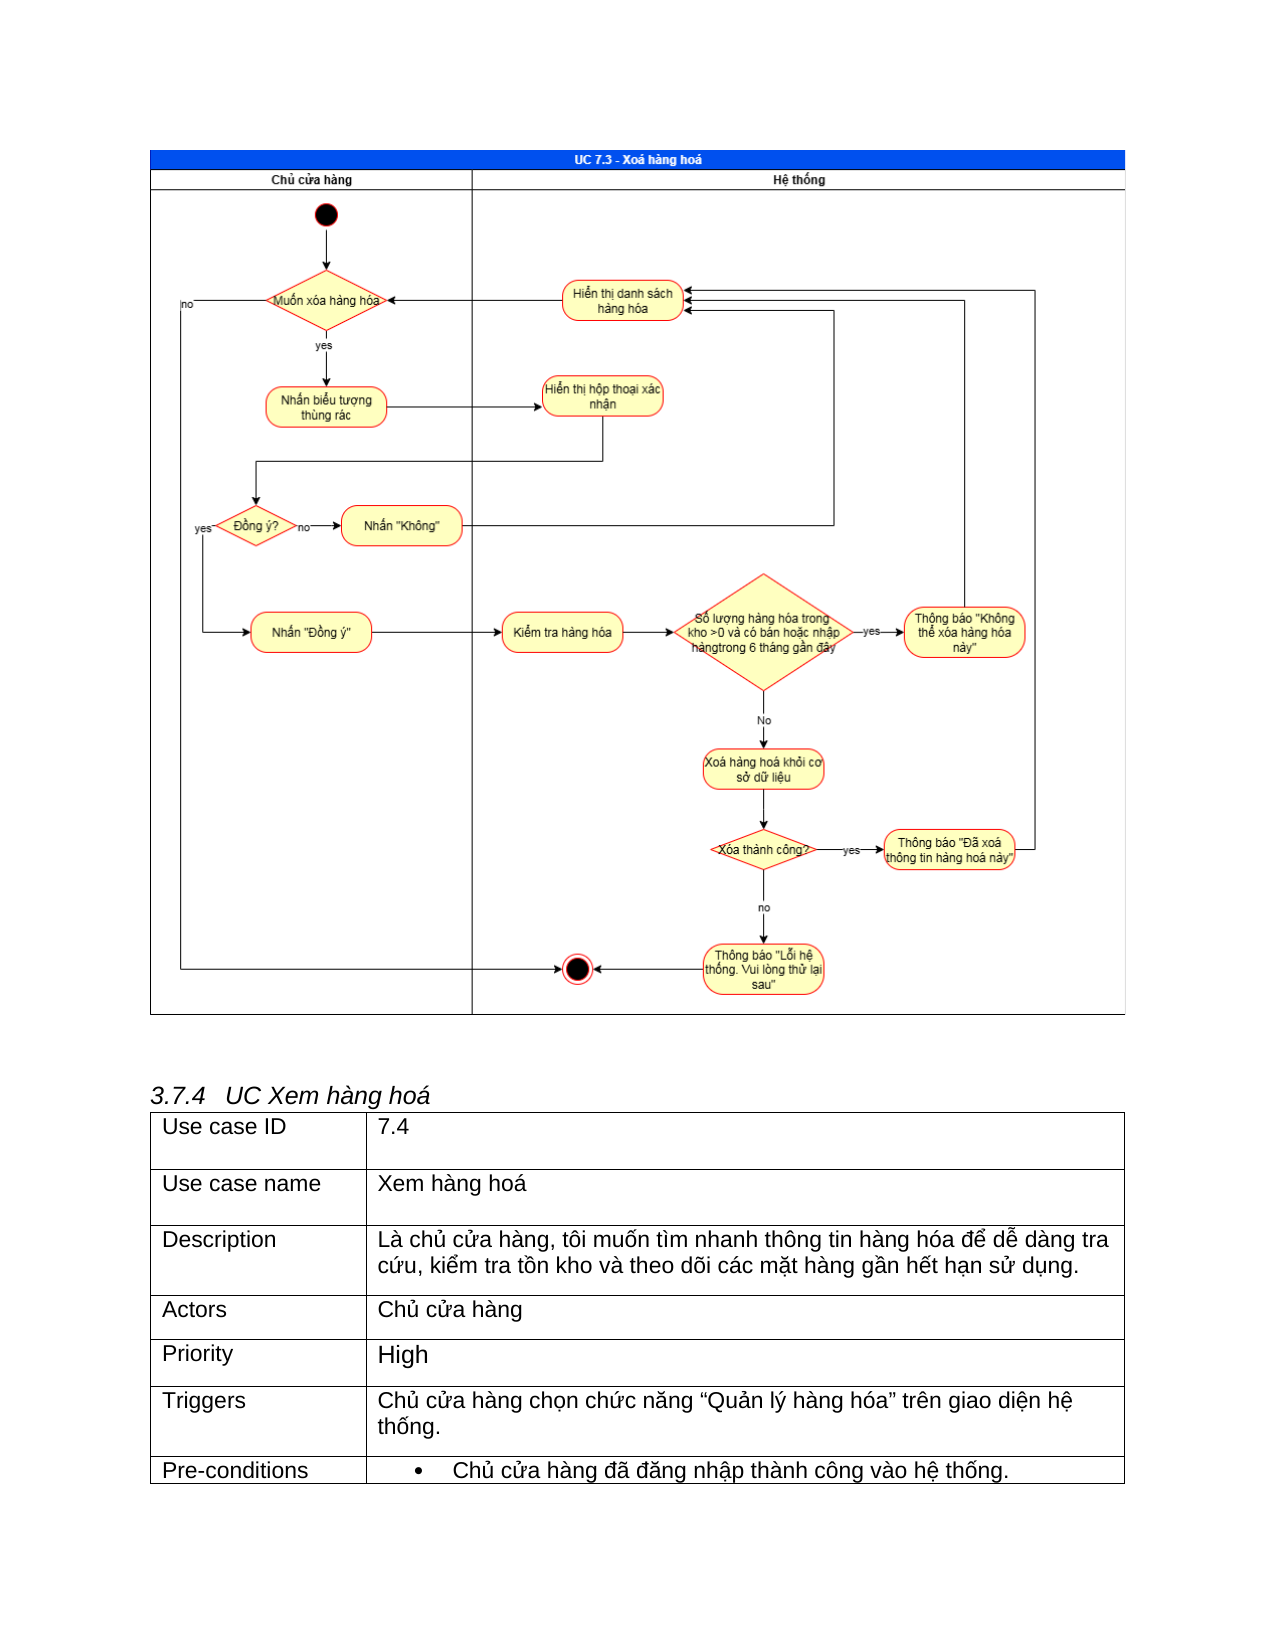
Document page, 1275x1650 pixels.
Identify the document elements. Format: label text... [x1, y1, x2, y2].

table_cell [367, 1457, 1124, 1483]
table_cell Chủ cửa hàng [367, 1296, 1124, 1339]
table_cell Triggers [151, 1387, 366, 1456]
table_cell Actors [151, 1296, 366, 1339]
table_cell Priority [151, 1340, 366, 1386]
table_cell Là chủ cửa hàng, tôi muốn tìm nhanh thông tin hàng hóa để dễ dàng tra cứu, kiểm tra tồn kho và theo dõi các mặt hàng gần hết hạn sử dụng. [367, 1226, 1124, 1295]
table_header Use case ID [151, 1113, 366, 1168]
picture [150, 150, 1125, 1015]
table_cell Pre-conditions [151, 1457, 366, 1483]
subtitle UC Xem hàng hoá [150, 1081, 1125, 1110]
table_cell Use case name [151, 1170, 366, 1224]
table_cell Description [151, 1226, 366, 1295]
table_cell High [367, 1340, 1124, 1386]
table_cell Chủ cửa hàng chọn chức năng “Quản lý hàng hóa” trên giao diện hệ thống. [367, 1387, 1124, 1456]
table_header 7.4 [367, 1113, 1124, 1168]
table_cell Xem hàng hoá [367, 1170, 1124, 1224]
